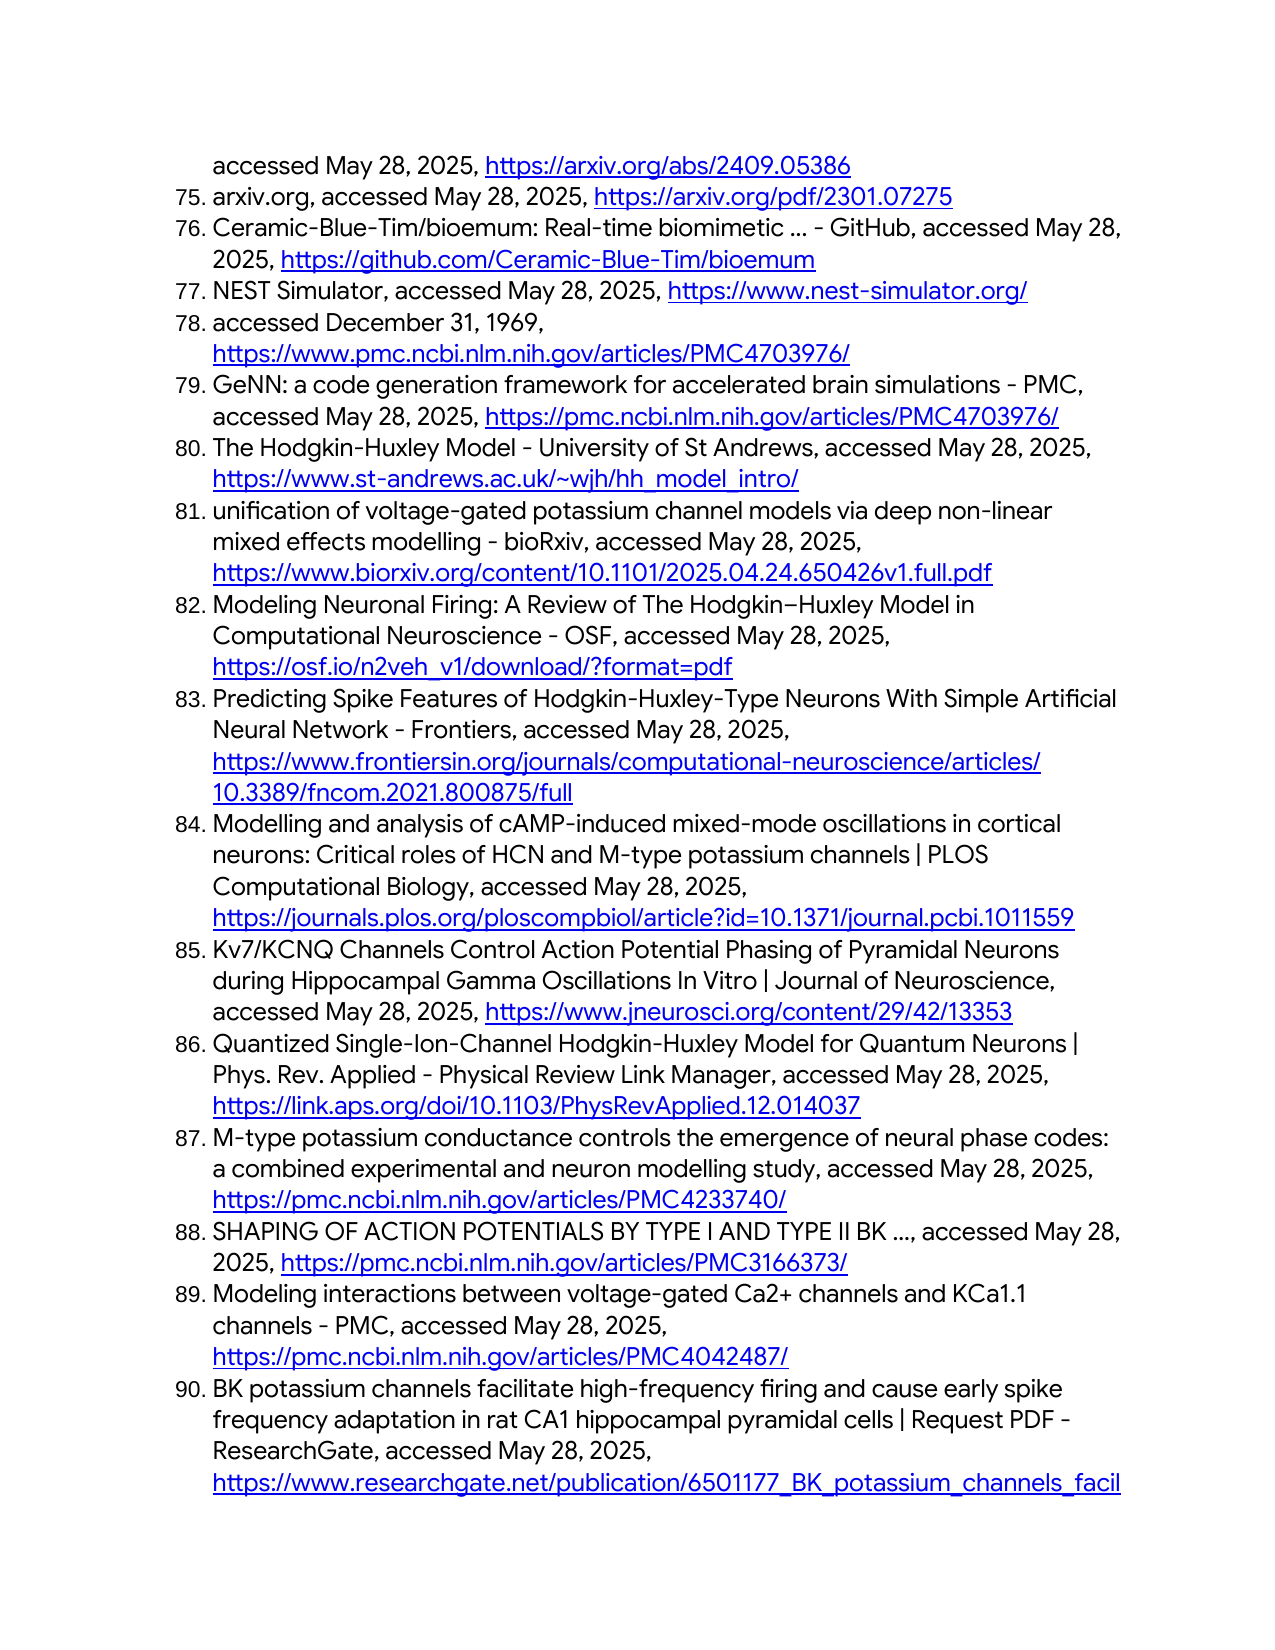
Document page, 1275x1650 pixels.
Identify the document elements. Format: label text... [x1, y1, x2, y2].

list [175, 1373, 1125, 1498]
list NEST Simulator, accessed May 28, 2025, https://www.nest-simulator.org/ [175, 275, 1125, 307]
list GeNN: a code generation framework for accelerated brain simulations - PMC, accessed May 28, 2025, https://pmc.ncbi.nlm.nih.gov/articles/PMC4703976/ [175, 369, 1125, 432]
list M-type potassium conductance controls the emergence of neural phase codes: a combined experimental and neuron modelling study, accessed May 28, 2025, https://pmc.ncbi.nlm.nih.gov/articles/PMC4233740/ [175, 1122, 1125, 1216]
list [175, 150, 1125, 181]
list Kv7/KCNQ Channels Control Action Potential Phasing of Pyramidal Neurons during Hippocampal Gamma Oscillations In Vitro | Journal of Neuroscience, accessed May 28, 2025, https://www.jneurosci.org/content/29/42/13353 [175, 934, 1125, 1028]
list Modelling and analysis of cAMP-induced mixed-mode oscillations in cortical neurons: Critical roles of HCN and M-type potassium channels | PLOS Computational Biology, accessed May 28, 2025, https://journals.plos.org/ploscompbiol/article?id=10.1371/journal.pcbi.1011559 [175, 808, 1125, 934]
list Modeling interactions between voltage-gated Ca2+ channels and KCa1.1 channels - PMC, accessed May 28, 2025, https://pmc.ncbi.nlm.nih.gov/articles/PMC4042487/ [175, 1279, 1125, 1373]
list arxiv.org, accessed May 28, 2025, https://arxiv.org/pdf/2301.07275 [175, 181, 1125, 213]
list unification of voltage-gated potassium channel models via deep non-linear mixed effects modelling - bioRxiv, accessed May 28, 2025, https://www.biorxiv.org/content/10.1101/2025.04.24.650426v1.full.pdf [175, 495, 1125, 589]
list The Hodgkin-Huxley Model - University of St Andrews, accessed May 28, 2025, https://www.st-andrews.ac.uk/~wjh/hh_model_intro/ [175, 432, 1125, 495]
list Predicting Spike Features of Hodgkin-Huxley-Type Neurons With Simple Artificial Neural Network - Frontiers, accessed May 28, 2025, https://www.frontiersin.org/journals/computational-neuroscience/articles/10.3389/fncom.2021.800875/full [175, 683, 1125, 808]
list Ceramic-Blue-Tim/bioemum: Real-time biomimetic ... - GitHub, accessed May 28, 2025, https://github.com/Ceramic-Blue-Tim/bioemum [175, 213, 1125, 275]
list accessed December 31, 1969, https://www.pmc.ncbi.nlm.nih.gov/articles/PMC4703976/ [175, 307, 1125, 369]
list SHAPING OF ACTION POTENTIALS BY TYPE I AND TYPE II BK ..., accessed May 28, 2025, https://pmc.ncbi.nlm.nih.gov/articles/PMC3166373/ [175, 1216, 1125, 1279]
list Modeling Neuronal Firing: A Review of The Hodgkin–Huxley Model in Computational Neuroscience - OSF, accessed May 28, 2025, https://osf.io/n2veh_v1/download/?format=pdf [175, 589, 1125, 683]
list Quantized Single-Ion-Channel Hodgkin-Huxley Model for Quantum Neurons | Phys. Rev. Applied - Physical Review Link Manager, accessed May 28, 2025, https://link.aps.org/doi/10.1103/PhysRevApplied.12.014037 [175, 1028, 1125, 1122]
